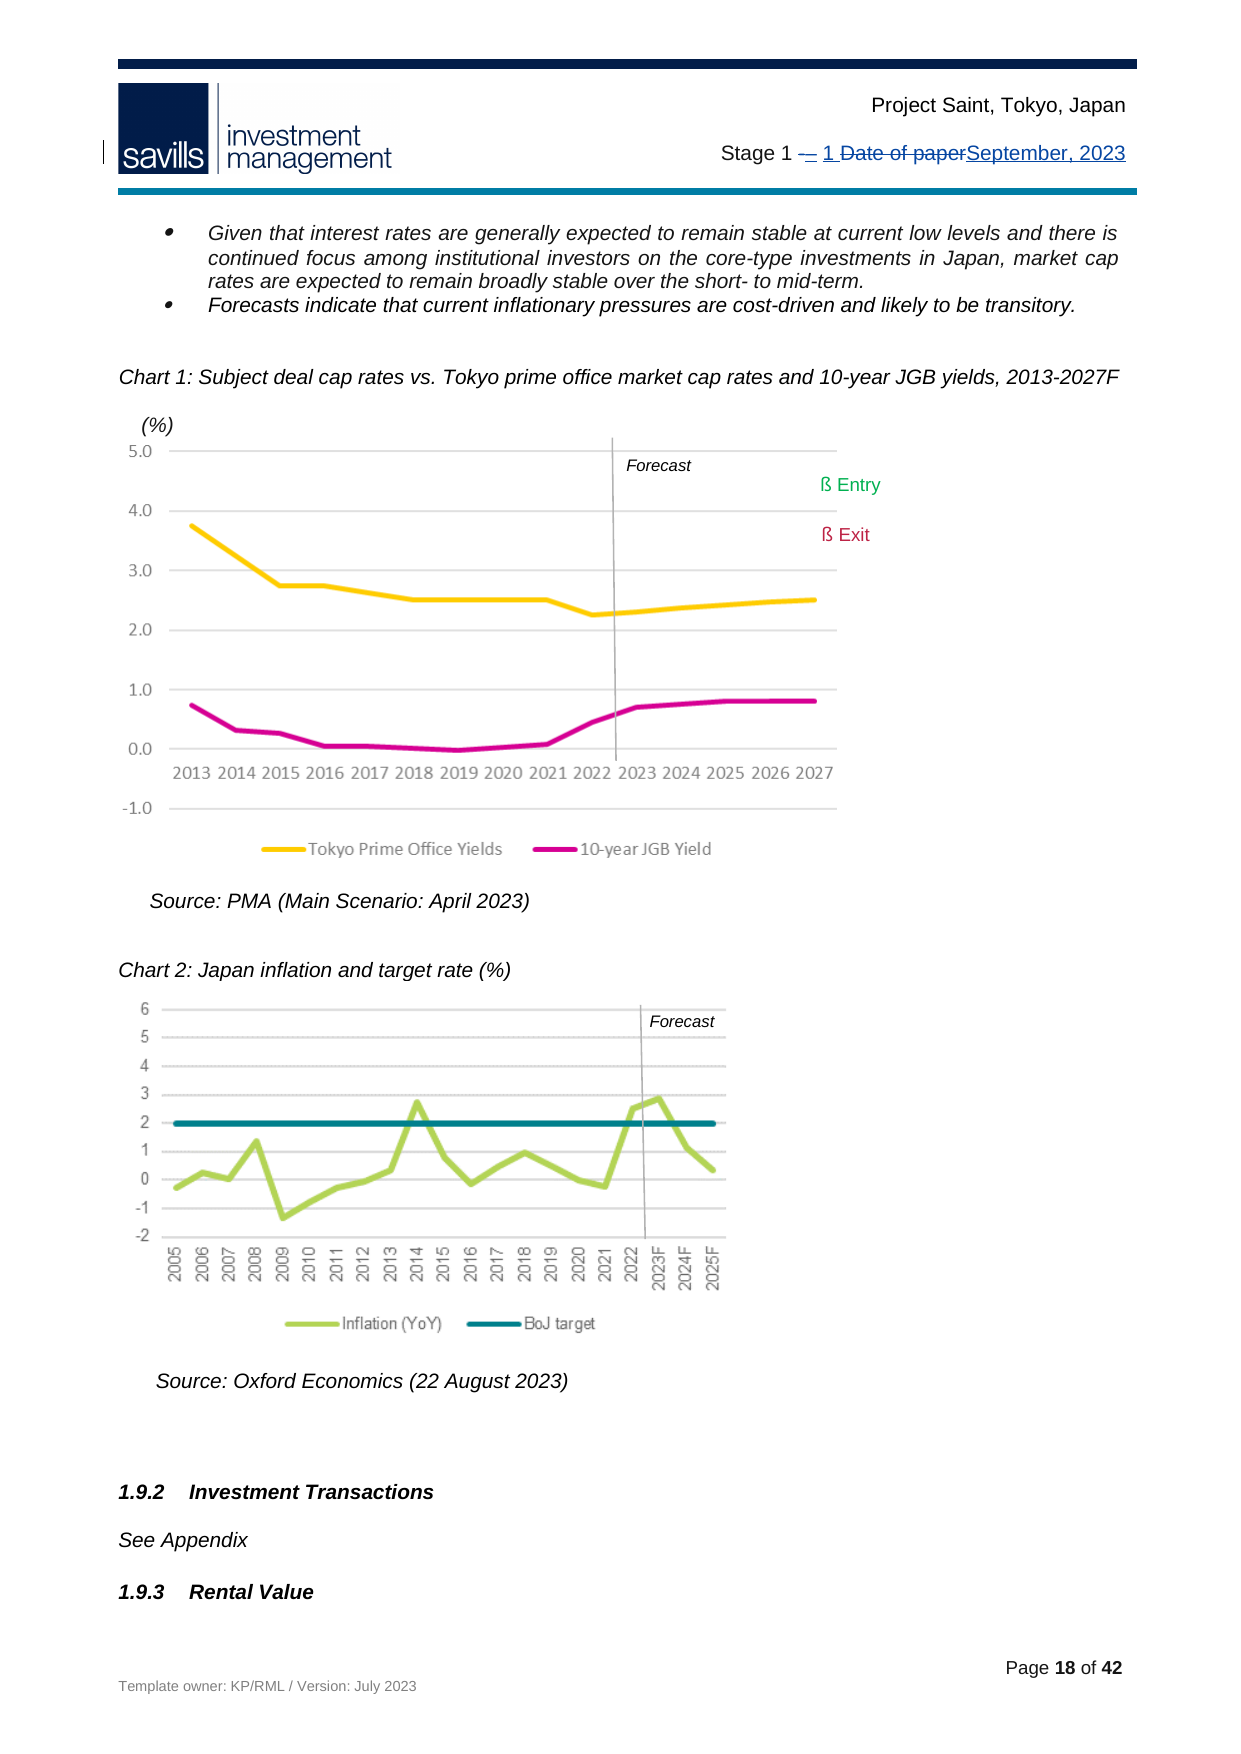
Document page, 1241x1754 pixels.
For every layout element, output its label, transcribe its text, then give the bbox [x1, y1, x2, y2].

picture [118, 83, 401, 174]
text Chart 1: Subject deal cap rates vs. Tokyo prime office market cap rates and 10-year JGB yields, 2013-2027F [118, 365, 1122, 389]
picture [118, 437, 844, 866]
list Investment Transactions [118, 1479, 1122, 1503]
list Forecasts indicate that current inflationary pressures are cost-driven and likely to be transitory. [163, 293, 1122, 317]
list Chart 2: Japan inflation and target rate (%) [118, 958, 1122, 982]
list Source: Oxford Economics (22 August 2023) [156, 1369, 1122, 1393]
text (%) [118, 413, 1122, 437]
picture [118, 981, 754, 1357]
text Source: PMA (Main Scenario: April 2023) [118, 889, 1122, 913]
text See Appendix [118, 1527, 1122, 1551]
list Rental Value [118, 1580, 1122, 1604]
list Given that interest rates are generally expected to remain stable at current low levels and there is continued focus among institutional investors on the core-type investments in Japan, market cap rates are expected to remain broadly stable over the short- to mid-term. [163, 221, 1122, 293]
